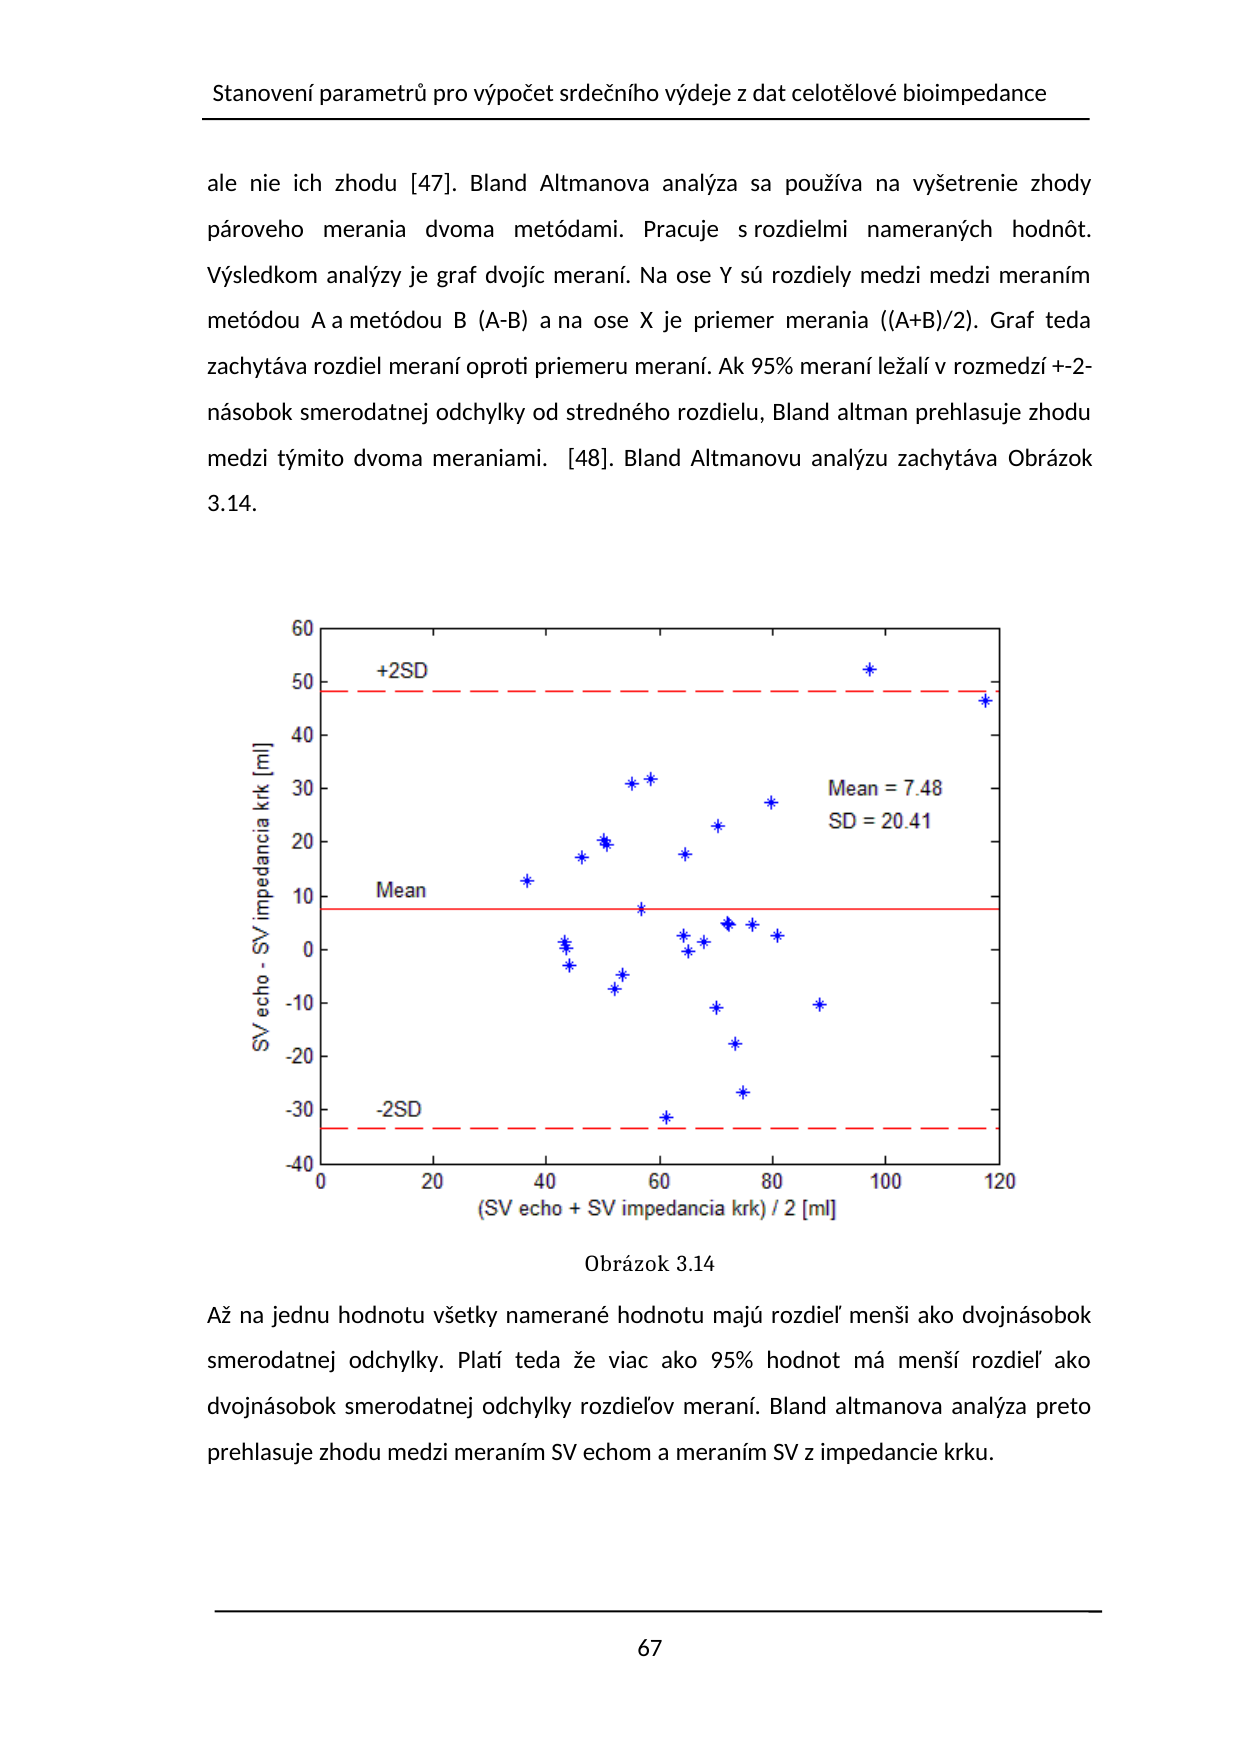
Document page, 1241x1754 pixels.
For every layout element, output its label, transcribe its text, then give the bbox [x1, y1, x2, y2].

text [207, 167, 1092, 518]
picture [206, 578, 1082, 1236]
text Až na jednu hodnotu všetky namerané hodnotu majú rozdieľ menši ako dvojnásobok smerodatnej odchylky. Platí teda že viac ako 95% hodnot má menší rozdieľ ako dvojnásobok smerodatnej odchylky rozdieľov meraní. Bland altmanova analýza preto prehlasuje zhodu medzi meraním SV echom a meraním SV z impedancie krku. [207, 1299, 1092, 1467]
